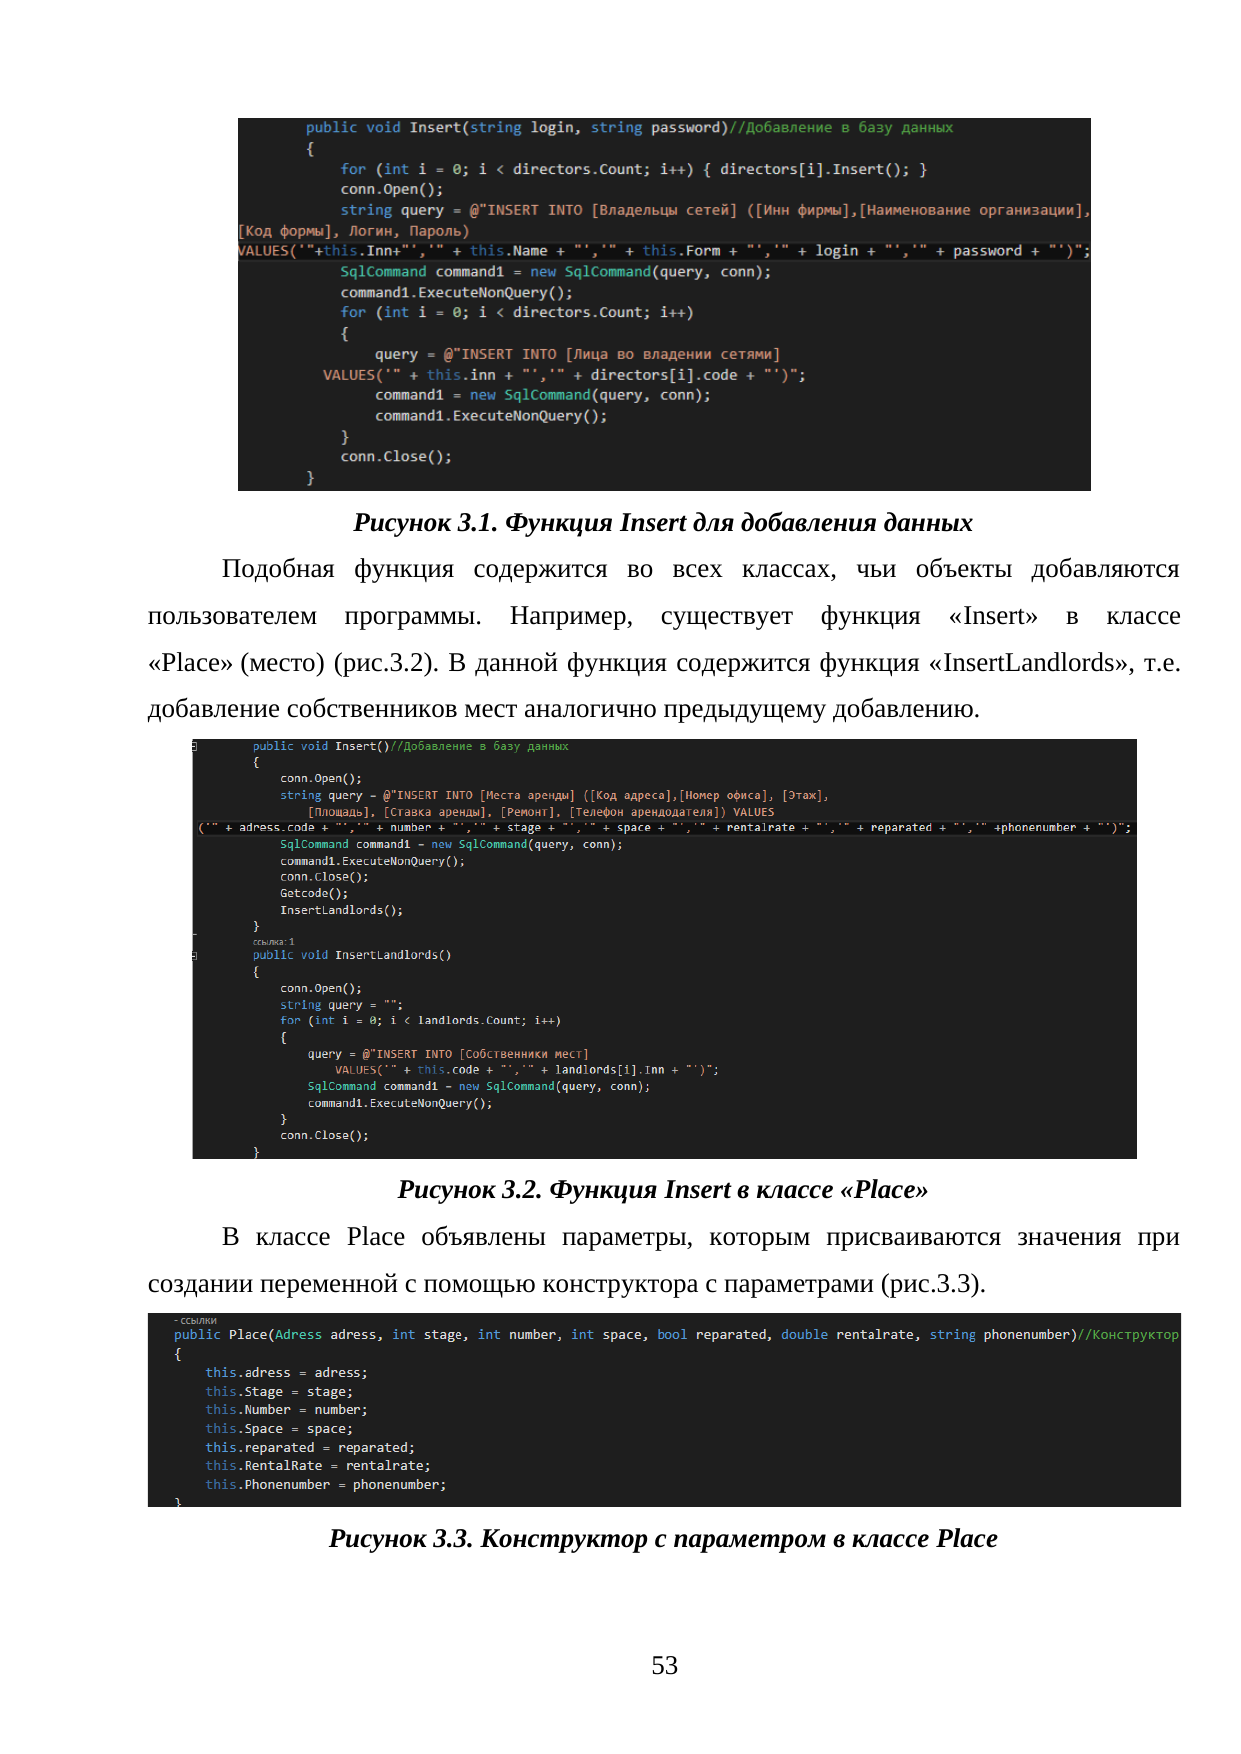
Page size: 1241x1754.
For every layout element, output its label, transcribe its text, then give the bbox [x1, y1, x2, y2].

picture [238, 118, 1091, 491]
text Подобная функция содержится во всех классах, чьи объекты добавляются пользователем программы. Например, существует функция «Insert» в классе «Place» (место) (рис.3.2). В данной функция содержится функция «InsertLandlords», т.е. добавление собственников мест аналогично предыдущему добавлению. [148, 552, 1181, 723]
picture [192, 739, 1137, 1159]
picture [147, 1313, 1182, 1507]
text Рисунок 3.1. Функция Insert для добавления данных [148, 506, 1181, 537]
text Рисунок 3.2. Функция Insert в классе «Place» [148, 1174, 1181, 1205]
text В классе Place объявлены параметры, которым присваиваются значения при создании переменной с помощью конструктора с параметрами (рис.3.3). [148, 1220, 1181, 1298]
text Рисунок 3.3. Конструктор с параметром в классе Place [148, 1522, 1181, 1553]
